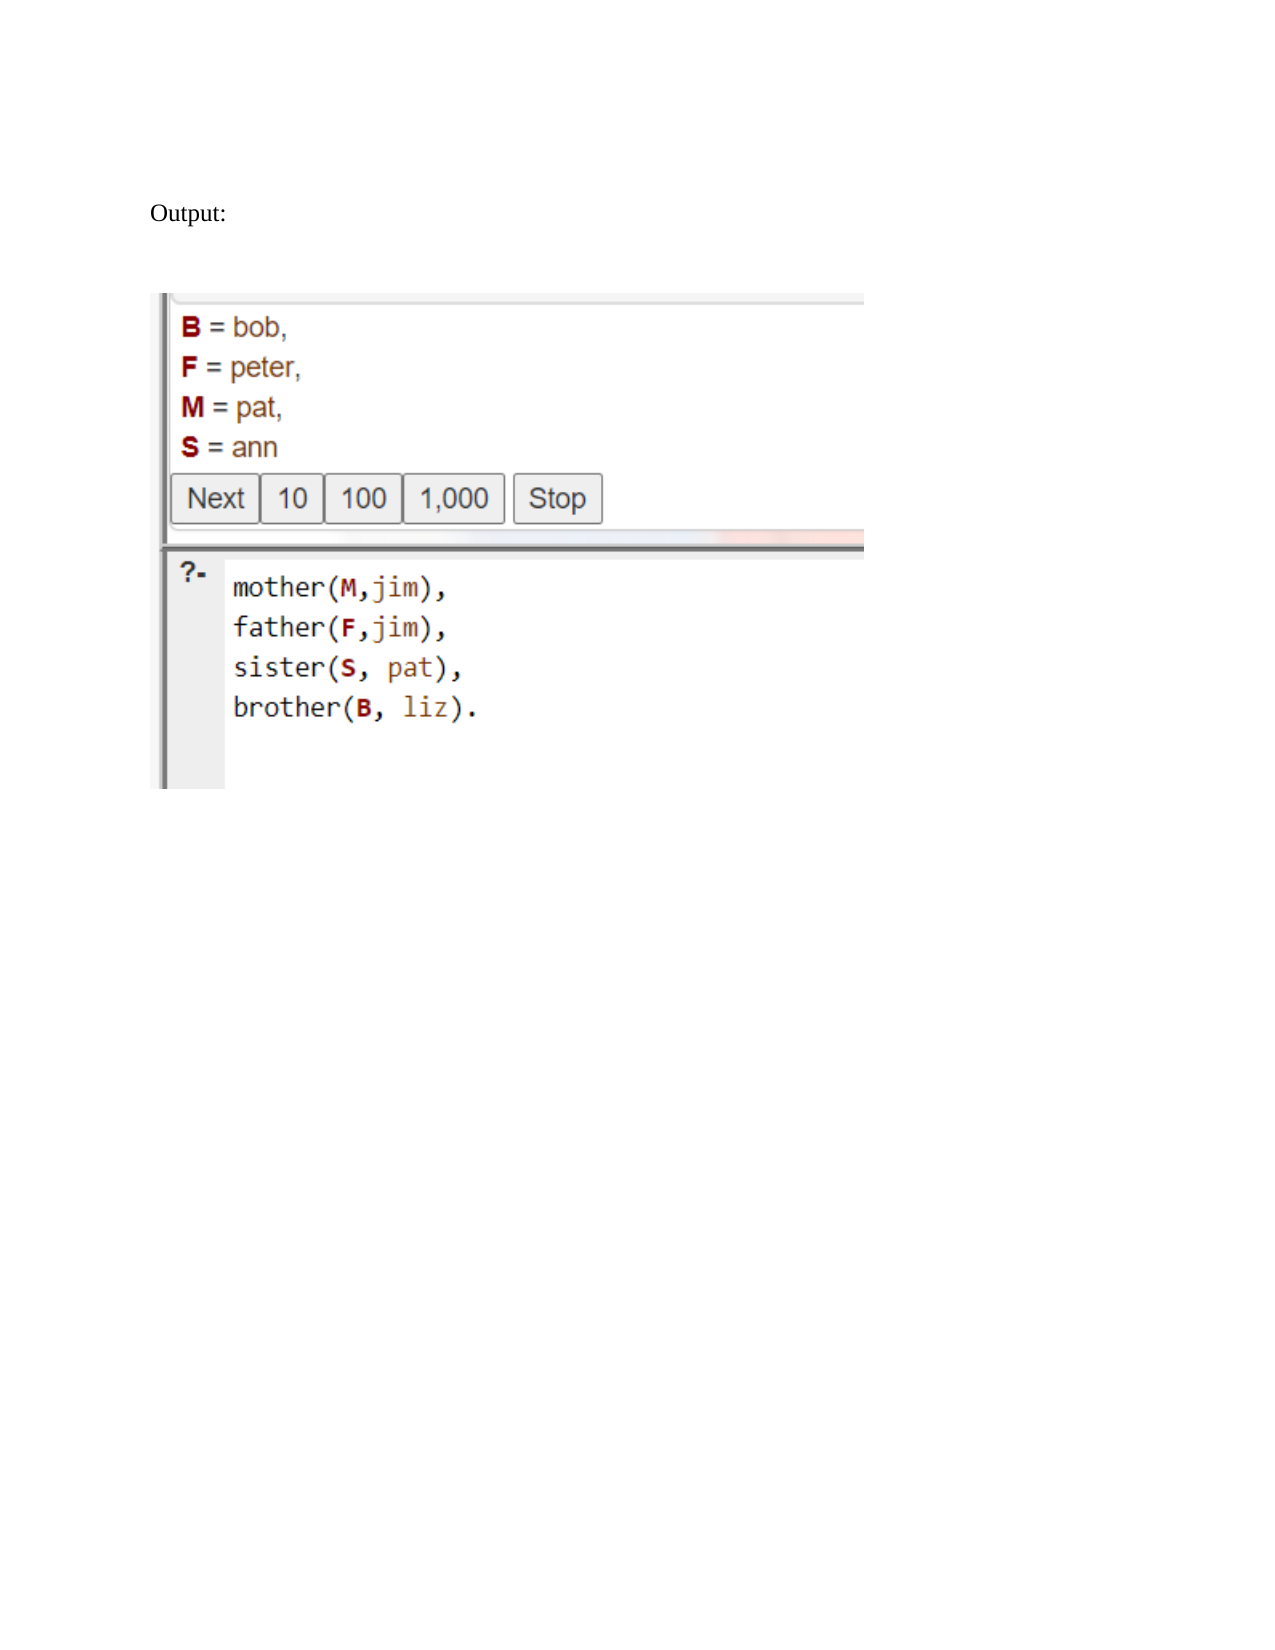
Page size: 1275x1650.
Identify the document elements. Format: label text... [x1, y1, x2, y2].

text Output: [150, 198, 1125, 226]
picture [150, 293, 864, 789]
